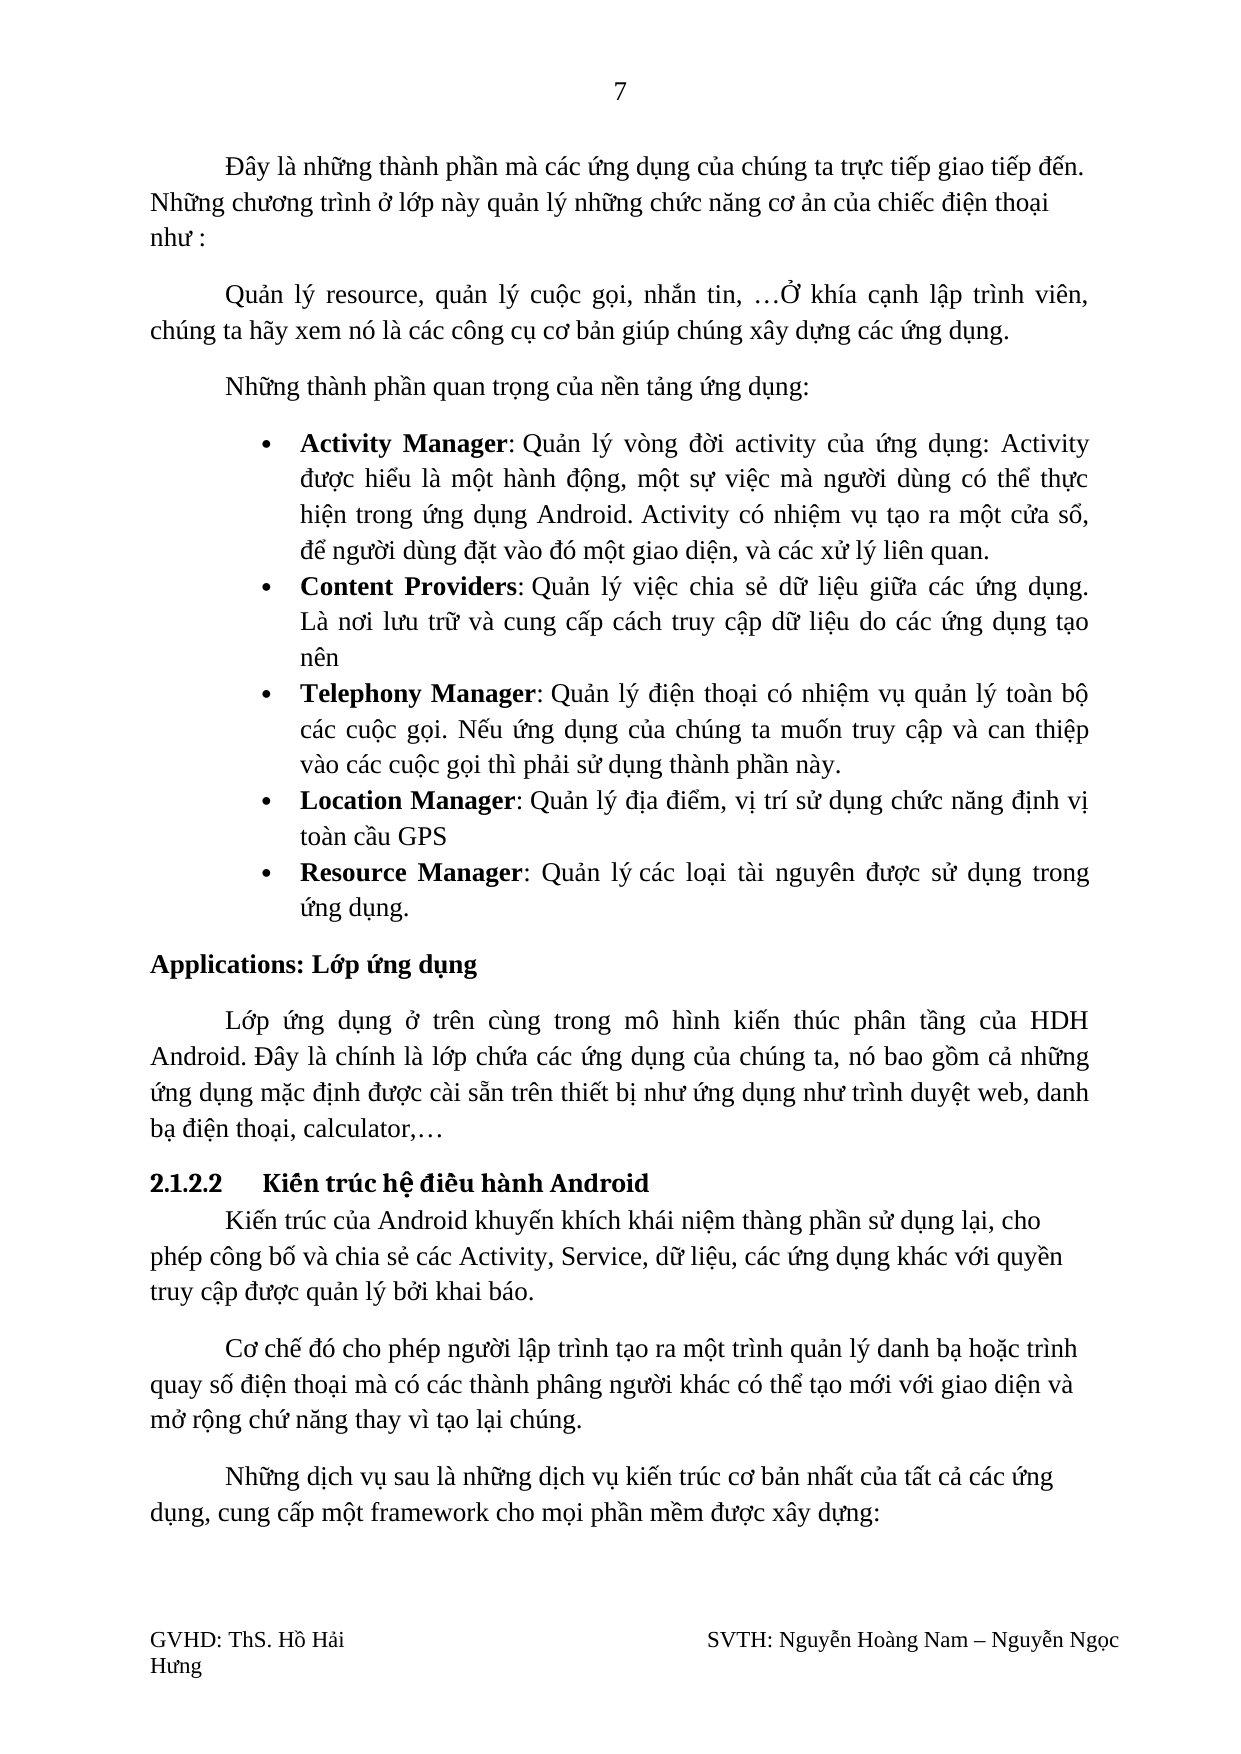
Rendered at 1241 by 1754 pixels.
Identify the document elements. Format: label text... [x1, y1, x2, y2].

text Đây là những thành phần mà các ứng dụng của chúng ta trực tiếp giao tiếp đến. Những chương trình ở lớp này quản lý những chức năng cơ ản của chiếc điện thoại như : [150, 150, 1090, 253]
list Content Providers: Quản lý việc chia sẻ dữ liệu giữa các ứng dụng. Là nơi lưu trữ và cung cấp cách truy cập dữ liệu do các ứng dụng tạo nên [262, 570, 1090, 672]
subtitle Kiến trúc hệ điều hành Android [150, 1168, 1090, 1199]
list Activity Manager: Quản lý vòng đời activity của ứng dụng: Activity được hiểu là một hành động, một sự việc mà người dùng có thể thực hiện trong ứng dụng Android. Activity có nhiệm vụ tạo ra một cửa sổ, để người dùng đặt vào đó một giao diện, và các xử lý liên quan. [262, 427, 1090, 565]
list Location Manager: Quản lý địa điểm, vị trí sử dụng chức năng định vị toàn cầu GPS [262, 784, 1090, 851]
text Kiến trúc của Android khuyến khích khái niệm thàng phần sử dụng lại, cho phép công bố và chia sẻ các Activity, Service, dữ liệu, các ứng dụng khác với quyền truy cập được quản lý bởi khai báo. [150, 1204, 1090, 1307]
text Những dịch vụ sau là những dịch vụ kiến trúc cơ bản nhất của tất cả các ứng dụng, cung cấp một framework cho mọi phần mềm được xây dựng: [150, 1460, 1090, 1527]
text Cơ chế đó cho phép người lập trình tạo ra một trình quản lý danh bạ hoặc trình quay số điện thoại mà có các thành phâng người khác có thể tạo mới với giao diện và mở rộng chứ năng thay vì tạo lại chúng. [150, 1332, 1090, 1434]
text Những thành phần quan trọng của nền tảng ứng dụng: [150, 370, 1090, 401]
list Telephony Manager: Quản lý điện thoại có nhiệm vụ quản lý toàn bộ các cuộc gọi. Nếu ứng dụng của chúng ta muốn truy cập và can thiệp vào các cuộc gọi thì phải sử dụng thành phần này. [262, 677, 1090, 779]
text Quản lý resource, quản lý cuộc gọi, nhắn tin, …Ở khía cạnh lập trình viên, chúng ta hãy xem nó là các công cụ cơ bản giúp chúng xây dựng các ứng dụng. [150, 278, 1090, 345]
list Resource Manager: Quản lý các loại tài nguyên được sử dụng trong ứng dụng. [262, 856, 1090, 922]
text Lớp ứng dụng ở trên cùng trong mô hình kiến thúc phân tầng của HDH Android. Đây là chính là lớp chứa các ứng dụng của chúng ta, nó bao gồm cả những ứng dụng mặc định được cài sẵn trên thiết bị như ứng dụng như trình duyệt web, danh bạ điện thoại, calculator,… [150, 1004, 1090, 1143]
text Applications: Lớp ứng dụng [150, 948, 1090, 979]
